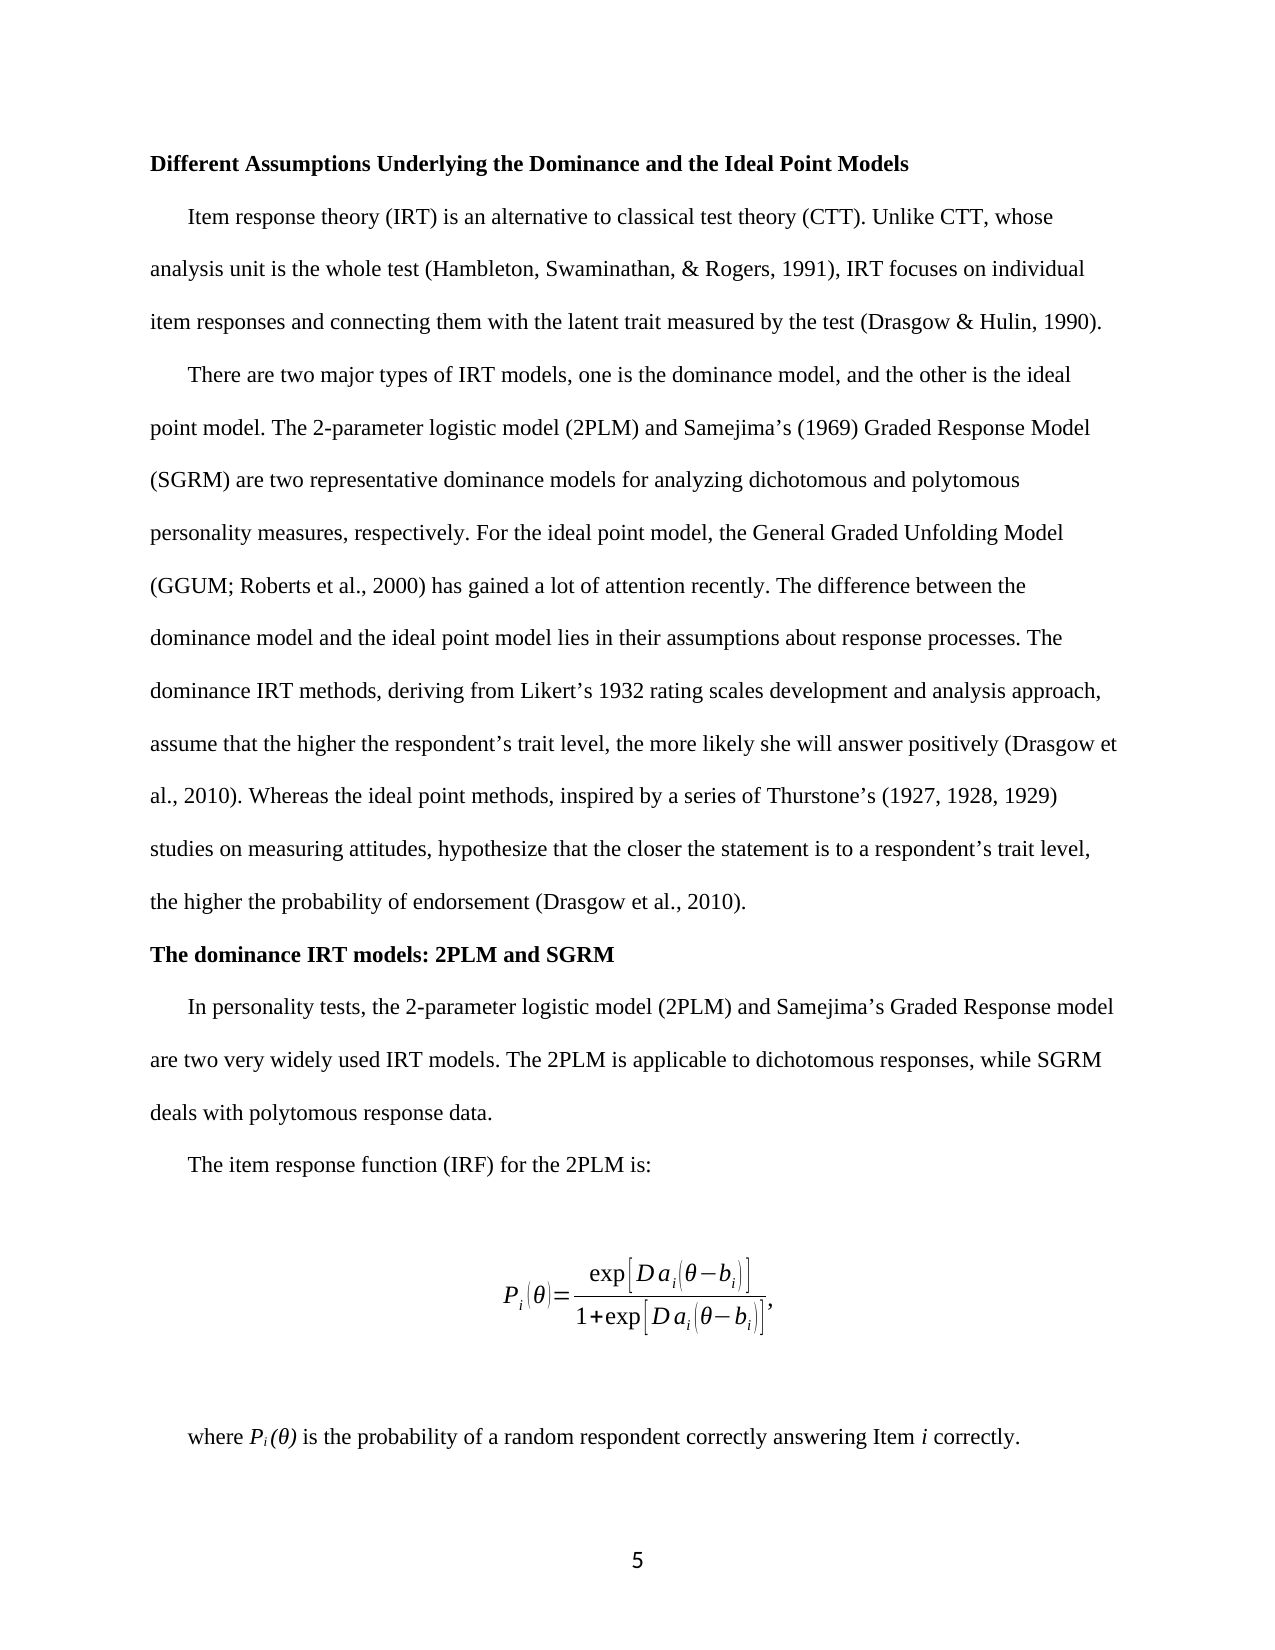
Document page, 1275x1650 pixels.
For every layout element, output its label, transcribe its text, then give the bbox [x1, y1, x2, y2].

text Item response theory (IRT) is an alternative to classical test theory (CTT). Unlike CTT, whose analysis unit is the whole test (Hambleton, Swaminathan, & Rogers, 1991), IRT focuses on individual item responses and connecting them with the latent trait measured by the test (Drasgow & Hulin, 1990). [150, 203, 1125, 334]
text The dominance IRT models: 2PLM and SGRM [150, 941, 1125, 967]
text , [150, 1257, 1125, 1337]
text Different Assumptions Underlying the Dominance and the Ideal Point Models [150, 150, 1125, 176]
text There are two major types of IRT models, one is the dominance model, and the other is the ideal point model. The 2-parameter logistic model (2PLM) and Samejima’s (1969) Graded Response Model (SGRM) are two representative dominance models for analyzing dichotomous and polytomous personality measures, respectively. For the ideal point model, the General Graded Unfolding Model (GGUM; Roberts et al., 2000) has gained a lot of attention recently. The difference between the dominance model and the ideal point model lies in their assumptions about response processes. The dominance IRT methods, deriving from Likert’s 1932 rating scales development and analysis approach, assume that the higher the respondent’s trait level, the more likely she will answer positively (Drasgow et al., 2010). Whereas the ideal point methods, inspired by a series of Thurstone’s (1927, 1928, 1929) studies on measuring attitudes, hypothesize that the closer the statement is to a respondent’s trait level, the higher the probability of endorsement (Drasgow et al., 2010). [150, 361, 1125, 914]
text where Pi (θ) is the probability of a random respondent correctly answering Item i correctly. [289, 1423, 1125, 1449]
text The item response function (IRF) for the 2PLM is: [150, 1151, 1125, 1178]
text In personality tests, the 2-parameter logistic model (2PLM) and Samejima’s Graded Response model are two very widely used IRT models. The 2PLM is applicable to dichotomous responses, while SGRM deals with polytomous response data. [150, 993, 1125, 1125]
